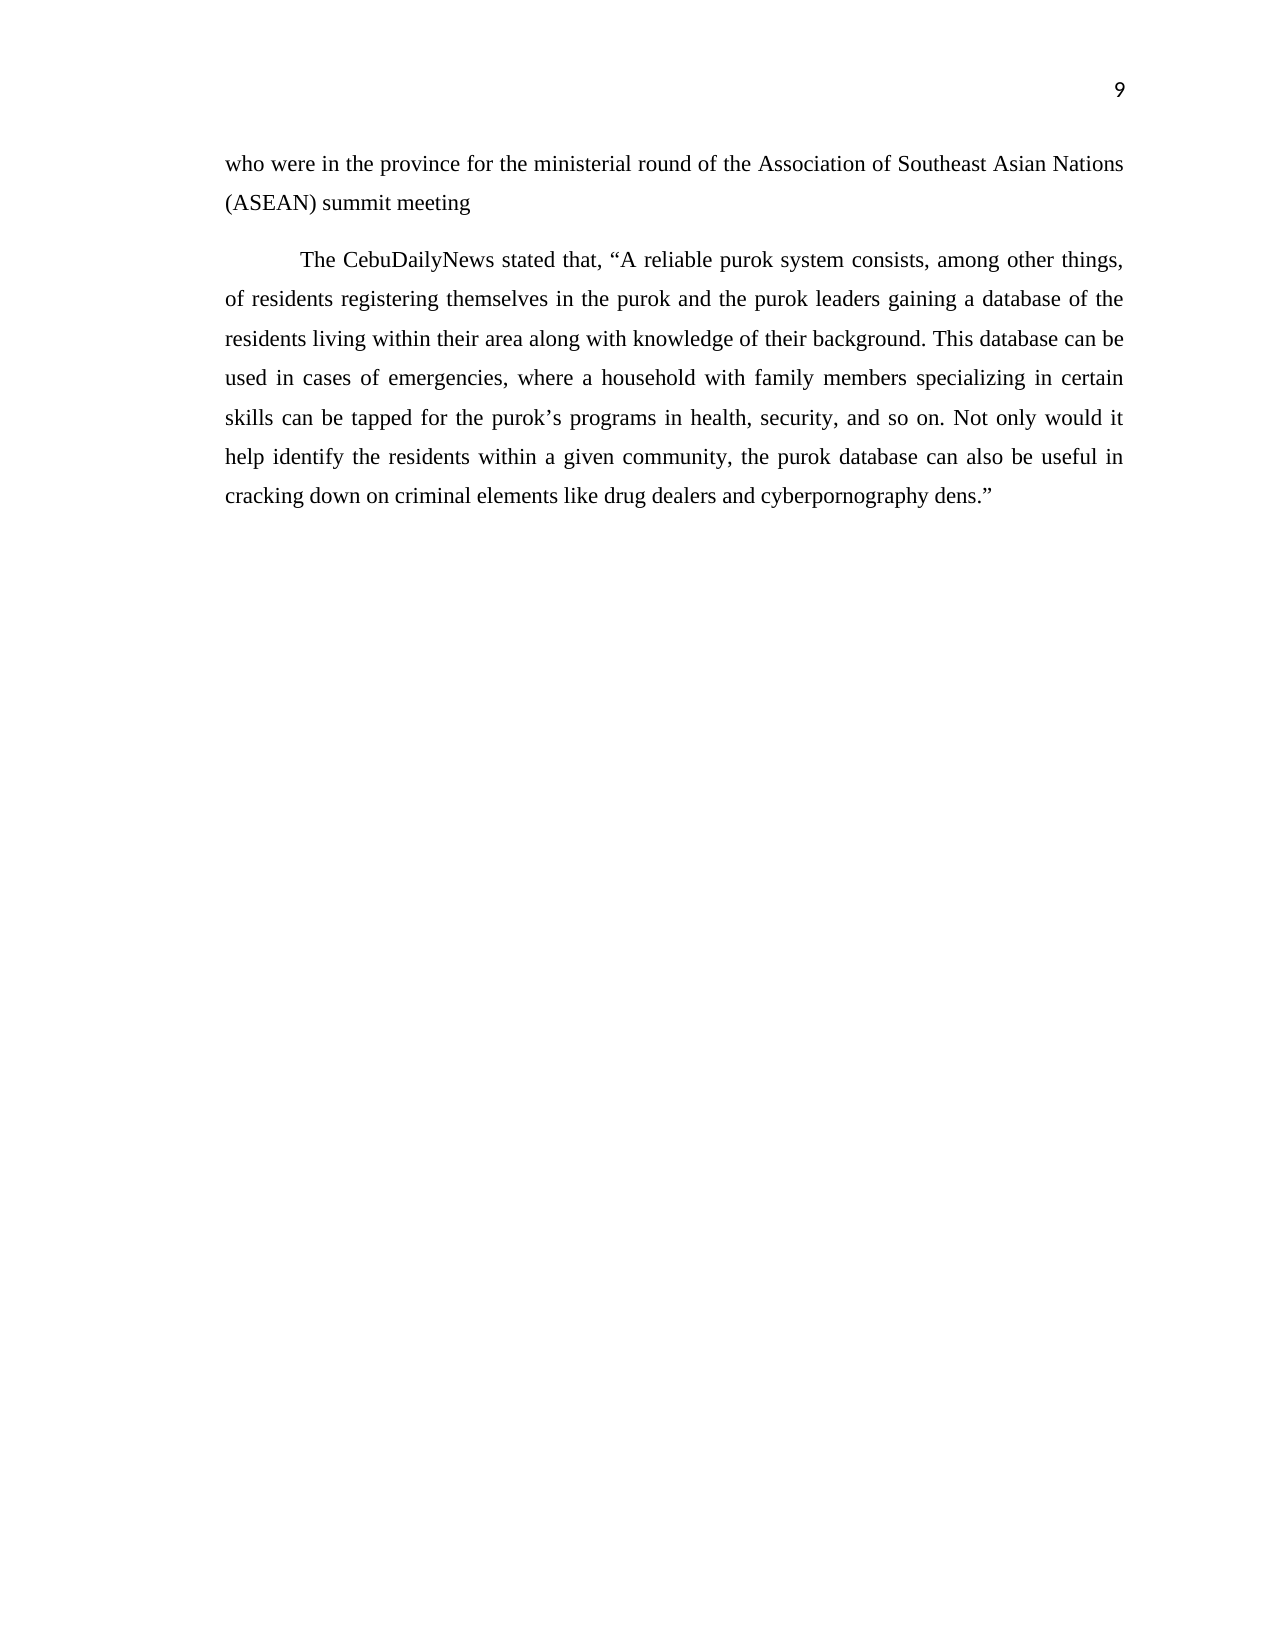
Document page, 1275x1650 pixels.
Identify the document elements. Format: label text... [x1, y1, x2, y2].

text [225, 150, 1125, 216]
text The CebuDailyNews stated that, “A reliable purok system consists, among other things, of residents registering themselves in the purok and the purok leaders gaining a database of the residents living within their area along with knowledge of their background. This database can be used in cases of emergencies, where a household with family members specializing in certain skills can be tapped for the purok’s programs in health, security, and so on. Not only would it help identify the residents within a given community, the purok database can also be useful in cracking down on criminal elements like drug dealers and cyberpornography dens.” [225, 246, 1125, 509]
